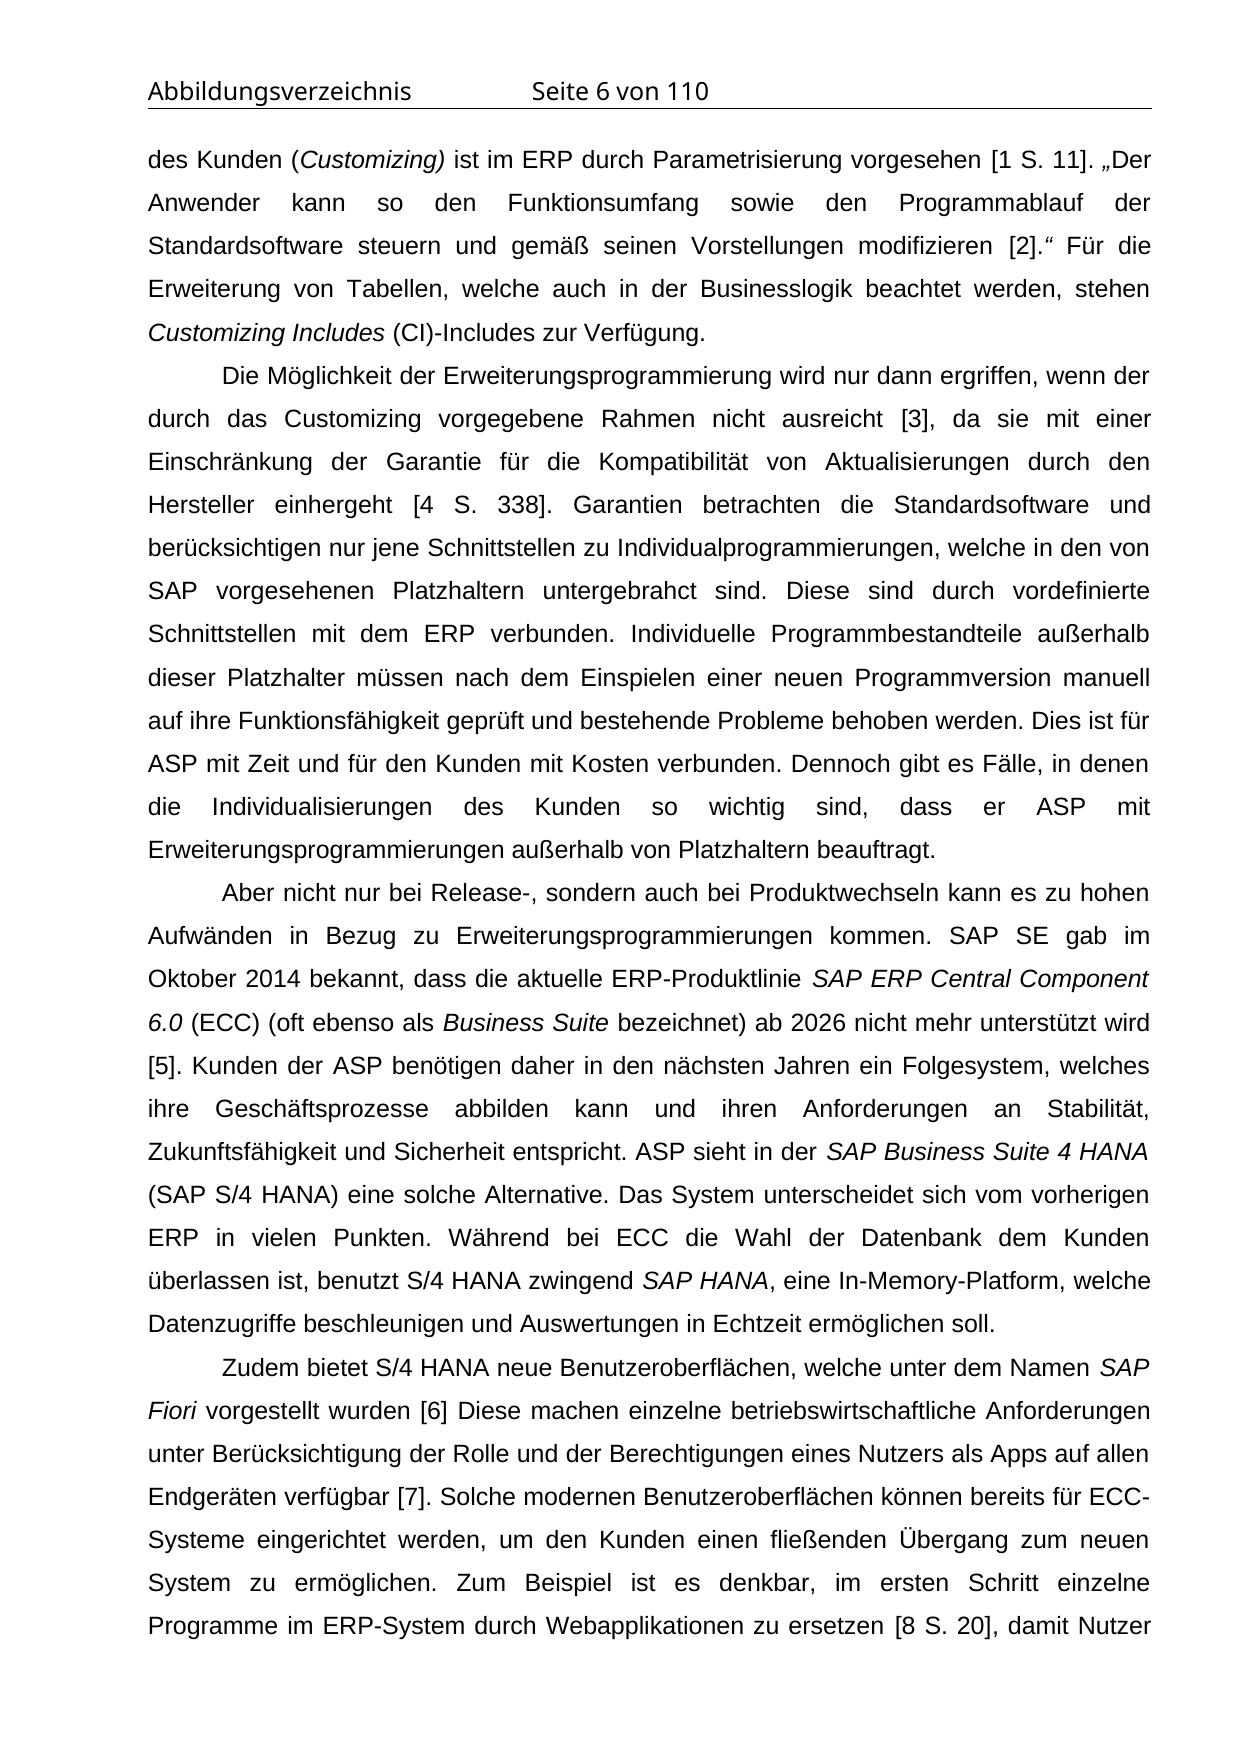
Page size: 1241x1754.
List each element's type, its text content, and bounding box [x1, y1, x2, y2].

text Aber nicht nur bei Release-, sondern auch bei Produktwechseln kann es zu hohen Aufwänden in Bezug zu Erweiterungsprogrammierungen kommen. SAP SE gab im Oktober 2014 bekannt, dass die aktuelle ERP-Produktlinie SAP ERP Central Component 6.0 (ECC) (oft ebenso als Business Suite bezeichnet) ab 2026 nicht mehr unterstützt wird. Kunden der ASP benötigen daher in den nächsten Jahren ein Folgesystem, welches ihre Geschäftsprozesse abbilden kann und ihren Anforderungen an Stabilität, Zukunftsfähigkeit und Sicherheit entspricht. ASP sieht in der SAP Business Suite 4 HANA (SAP S/4 HANA) eine solche Alternative. Das System unterscheidet sich vom vorherigen ERP in vielen Punkten. Während bei ECC die Wahl der Datenbank dem Kunden überlassen ist, benutzt S/4 HANA zwingend SAP HANA, eine In-Memory-Platform, welche Datenzugriffe beschleunigen und Auswertungen in Echtzeit ermöglichen soll. [148, 878, 1152, 1338]
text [148, 145, 1152, 346]
text Die Möglichkeit der Erweiterungsprogrammierung wird nur dann ergriffen, wenn der durch das Customizing vorgegebene Rahmen nicht ausreicht, da sie mit einer Einschränkung der Garantie für die Kompatibilität von Aktualisierungen durch den Hersteller einhergeht. Garantien betrachten die Standardsoftware und berücksichtigen nur jene Schnittstellen zu Individualprogrammierungen, welche in den von SAP vorgesehenen Platzhaltern untergebrahct sind. Diese sind durch vordefinierte Schnittstellen mit dem ERP verbunden. Individuelle Programmbestandteile außerhalb dieser Platzhalter müssen nach dem Einspielen einer neuen Programmversion manuell auf ihre Funktionsfähigkeit geprüft und bestehende Probleme behoben werden. Dies ist für ASP mit Zeit und für den Kunden mit Kosten verbunden. Dennoch gibt es Fälle, in denen die Individualisierungen des Kunden so wichtig sind, dass er ASP mit Erweiterungsprogrammierungen außerhalb von Platzhaltern beauftragt. [148, 361, 1152, 864]
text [148, 1353, 1152, 1640]
